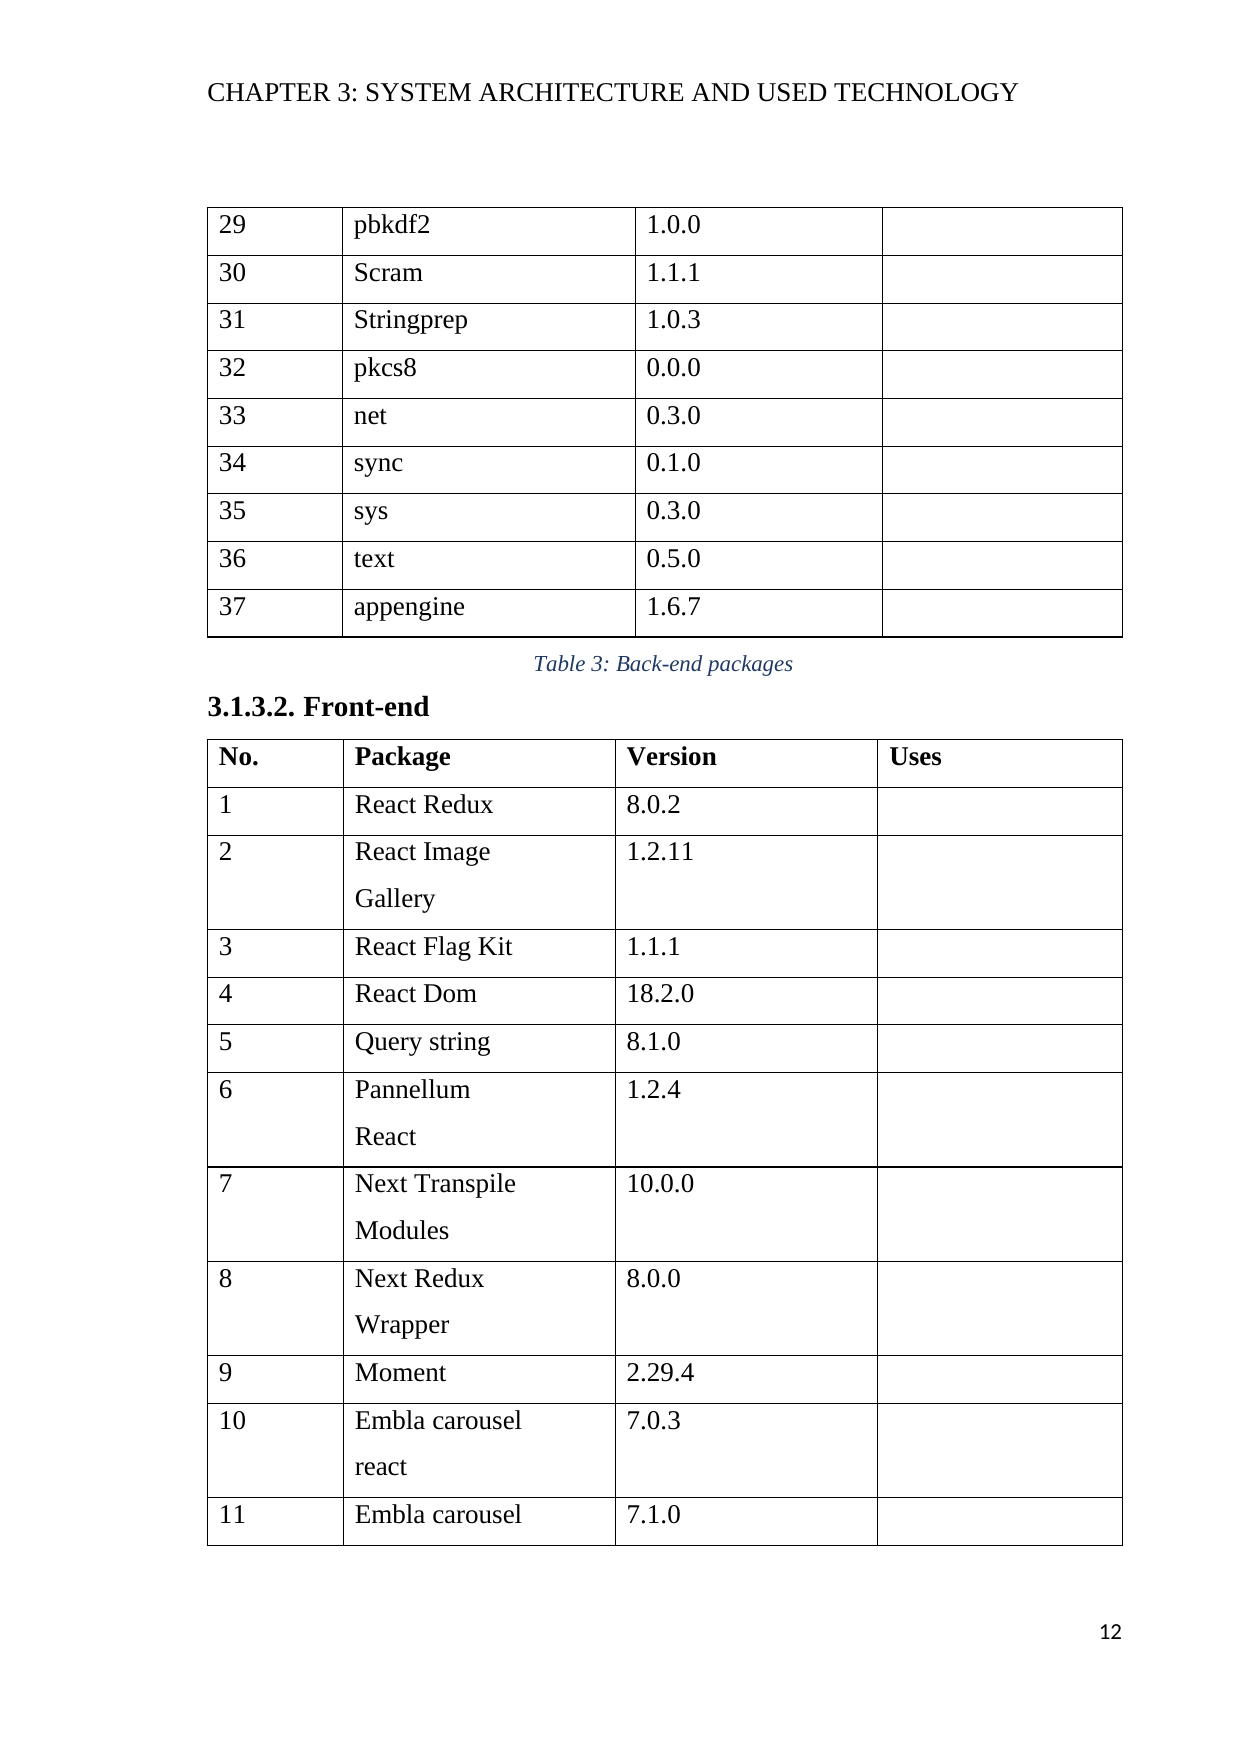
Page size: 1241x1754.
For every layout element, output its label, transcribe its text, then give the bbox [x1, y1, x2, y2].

table_cell React Image Gallery [344, 836, 615, 929]
subtitle 3.1.3.2. Front-end [207, 689, 923, 722]
table_cell [878, 1356, 1122, 1403]
table_cell text [343, 542, 635, 589]
table_cell 3 [208, 930, 343, 977]
table_cell sys [343, 494, 635, 541]
table_cell 0.0.0 [636, 351, 882, 398]
table_cell [883, 304, 1122, 350]
table_cell 2.29.4 [616, 1356, 877, 1403]
table_cell 30 [208, 256, 342, 302]
table_cell 35 [208, 494, 342, 541]
table_cell sync [343, 447, 635, 493]
table_header Uses [878, 740, 1122, 787]
table_cell 1.2.11 [616, 836, 877, 929]
table_cell pkcs8 [343, 351, 635, 398]
table_cell 1.2.4 [616, 1073, 877, 1166]
table_cell 9 [208, 1356, 343, 1403]
table_cell 1.1.1 [616, 930, 877, 977]
table_cell 10 [208, 1404, 343, 1497]
table_cell [883, 208, 1122, 255]
table_cell [883, 351, 1122, 398]
table_cell Stringprep [343, 304, 635, 350]
table_cell 8.1.0 [616, 1025, 877, 1072]
table_cell 31 [208, 304, 342, 350]
table_cell [878, 1262, 1122, 1355]
table_cell React Redux [344, 788, 615, 834]
table_cell [883, 256, 1122, 302]
table_cell 2 [208, 836, 343, 929]
table_cell 33 [208, 399, 342, 446]
table_cell Query string [344, 1025, 615, 1072]
table_cell Next Transpile Modules [344, 1168, 615, 1261]
table_cell 8.0.2 [616, 788, 877, 834]
table_cell [878, 1073, 1122, 1166]
table_cell 36 [208, 542, 342, 589]
table_cell 8.0.0 [616, 1262, 877, 1355]
table_cell 29 [208, 208, 342, 255]
table_cell [878, 930, 1122, 977]
table_cell [878, 836, 1122, 929]
table_cell 37 [208, 590, 342, 636]
table_cell [883, 590, 1122, 636]
table_header No. [208, 740, 343, 787]
table_cell React Flag Kit [344, 930, 615, 977]
table_cell net [343, 399, 635, 446]
table_header Version [616, 740, 877, 787]
table_cell 1.0.0 [636, 208, 882, 255]
table_cell React Dom [344, 978, 615, 1024]
table_cell [878, 1404, 1122, 1497]
table_cell [878, 1168, 1122, 1261]
table_cell 1.1.1 [636, 256, 882, 302]
table_cell 0.1.0 [636, 447, 882, 493]
table_cell 8 [208, 1262, 343, 1355]
table_cell 0.5.0 [636, 542, 882, 589]
table_cell pbkdf2 [343, 208, 635, 255]
table_cell 32 [208, 351, 342, 398]
table_cell Scram [343, 256, 635, 302]
table_cell Moment [344, 1356, 615, 1403]
table_cell 0.3.0 [636, 399, 882, 446]
table_cell 1 [208, 788, 343, 834]
table_cell 34 [208, 447, 342, 493]
table_cell Next Redux Wrapper [344, 1262, 615, 1355]
table_cell [878, 978, 1122, 1024]
table_cell 18.2.0 [616, 978, 877, 1024]
table_cell Pannellum React [344, 1073, 615, 1166]
table_cell [883, 494, 1122, 541]
table_cell 1.0.3 [636, 304, 882, 350]
table_cell 5 [208, 1025, 343, 1072]
table_cell appengine [343, 590, 635, 636]
table_cell [878, 1025, 1122, 1072]
table_cell 1.6.7 [636, 590, 882, 636]
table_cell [344, 1498, 615, 1545]
table_cell [883, 399, 1122, 446]
table_cell 4 [208, 978, 343, 1024]
table_cell [878, 1498, 1122, 1545]
table_cell [878, 788, 1122, 834]
table_cell [883, 542, 1122, 589]
table_cell 6 [208, 1073, 343, 1166]
table_cell Embla carousel react [344, 1404, 615, 1497]
table_header Package [344, 740, 615, 787]
table_cell 11 [208, 1498, 343, 1545]
table_cell 7.0.3 [616, 1404, 877, 1497]
table_cell 10.0.0 [616, 1168, 877, 1261]
table_cell 0.3.0 [636, 494, 882, 541]
text Table 3: Back-end packages [207, 650, 1122, 676]
table_cell 7 [208, 1168, 343, 1261]
table_cell [883, 447, 1122, 493]
table_cell 7.1.0 [616, 1498, 877, 1545]
